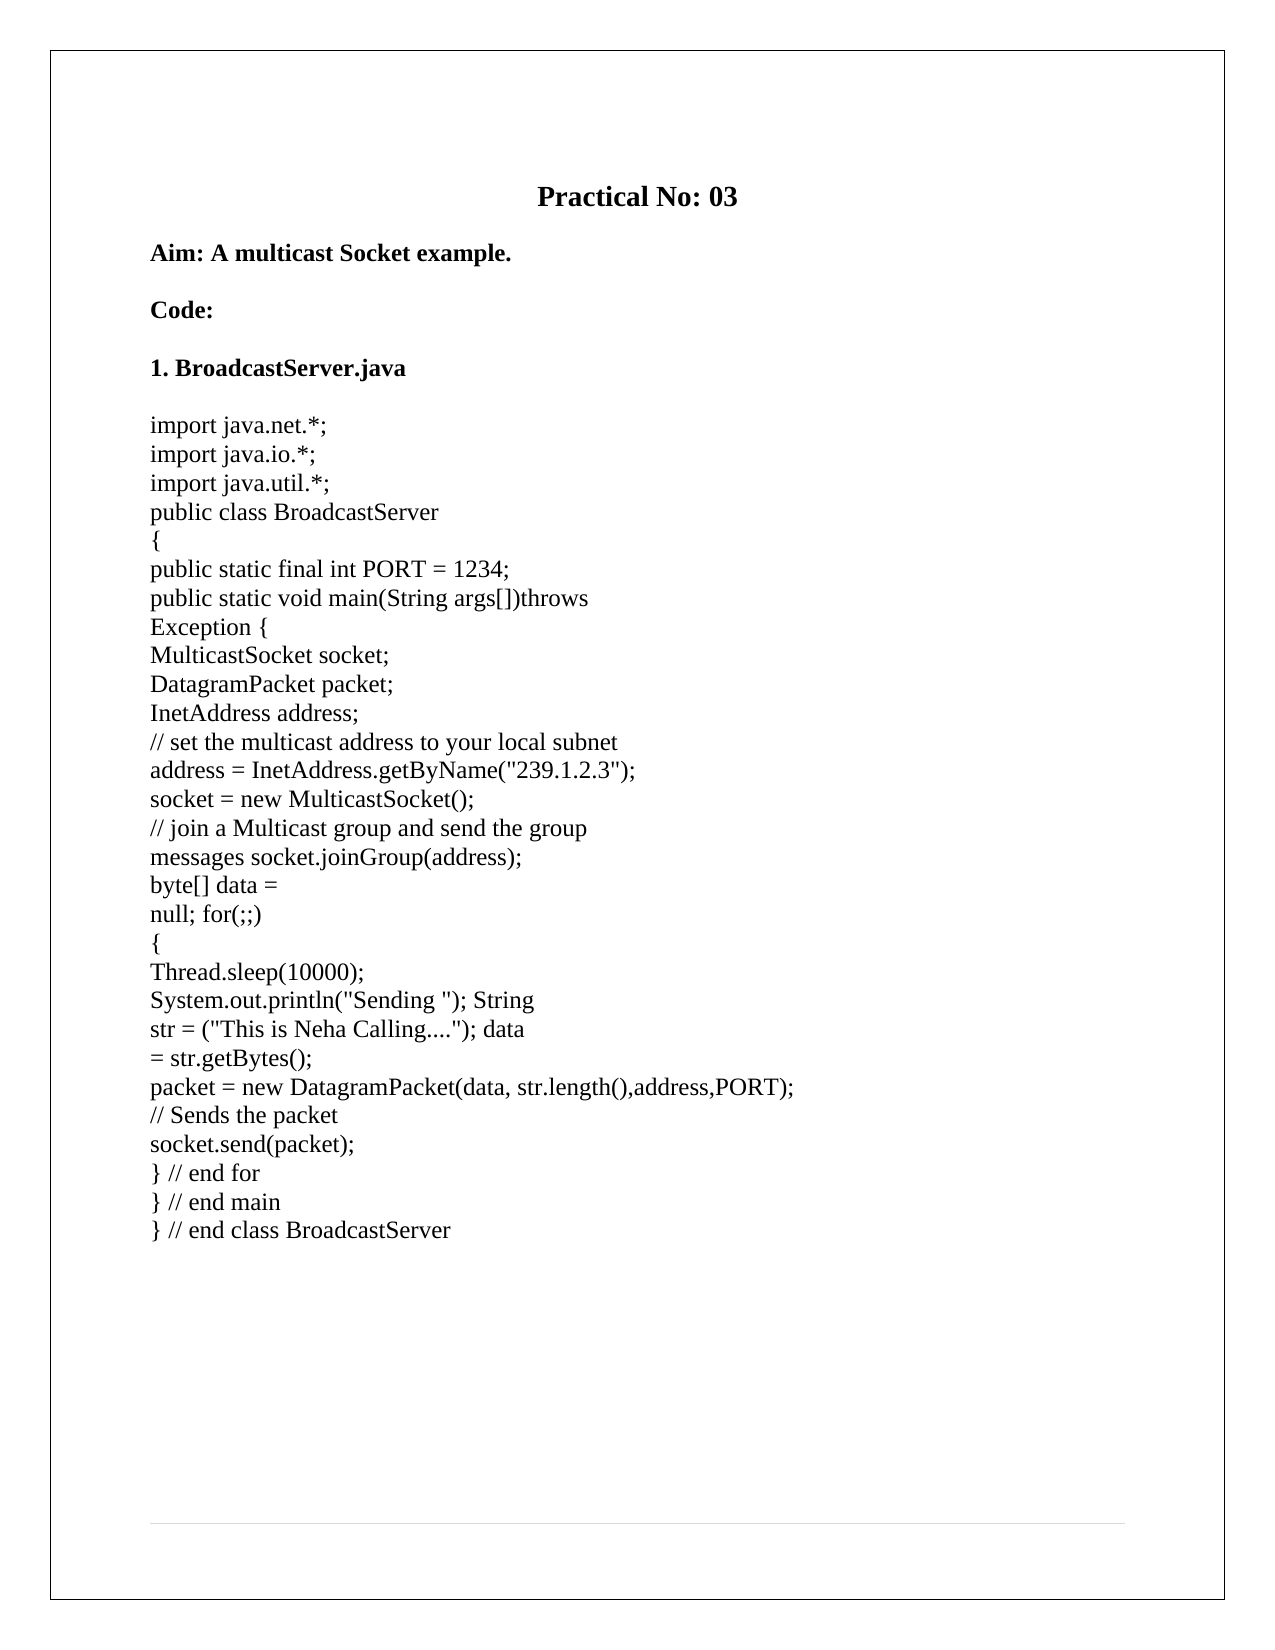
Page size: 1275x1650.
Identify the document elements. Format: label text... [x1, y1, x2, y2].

text { [150, 928, 1125, 957]
text } // end for [150, 1158, 1125, 1187]
text public class BroadcastServer [150, 497, 1125, 526]
text InetAddress address; [150, 698, 1125, 727]
text { [150, 526, 1125, 554]
text DatagramPacket packet; [150, 669, 1125, 698]
text import java.net.*; [150, 411, 1125, 439]
text Thread.sleep(10000); [150, 957, 1125, 986]
text address = InetAddress.getByName("239.1.2.3"); [150, 756, 1125, 784]
text import java.io.*; [150, 439, 1125, 468]
text socket = new MulticastSocket(); [150, 784, 1125, 813]
text } // end class BroadcastServer [150, 1216, 1125, 1244]
text str = ("This is Neha Calling...."); data [150, 1014, 1125, 1043]
text messages socket.joinGroup(address); [150, 842, 1125, 871]
text Code: [150, 296, 1125, 324]
text System.out.println("Sending "); String [150, 986, 1125, 1014]
text Exception { [150, 612, 1125, 641]
text MulticastSocket socket; [150, 641, 1125, 669]
text = str.getBytes(); [150, 1043, 1125, 1072]
text socket.send(packet); [150, 1129, 1125, 1158]
text Practical No: 03 [150, 179, 1125, 212]
text } // end main [150, 1187, 1125, 1216]
text null; for(;;) [150, 899, 1125, 928]
text // join a Multicast group and send the group [150, 813, 1125, 842]
text Aim: A multicast Socket example. [150, 238, 1125, 267]
text import java.util.*; [150, 468, 1125, 497]
text byte[] data = [150, 871, 1125, 899]
text // set the multicast address to your local subnet [150, 727, 1125, 756]
text public static void main(String args[])throws [150, 583, 1125, 612]
text 1. BroadcastServer.java [150, 353, 1125, 382]
text public static final int PORT = 1234; [150, 554, 1125, 583]
text packet = new DatagramPacket(data, str.length(),address,PORT); [150, 1072, 1125, 1101]
text // Sends the packet [150, 1101, 1125, 1129]
